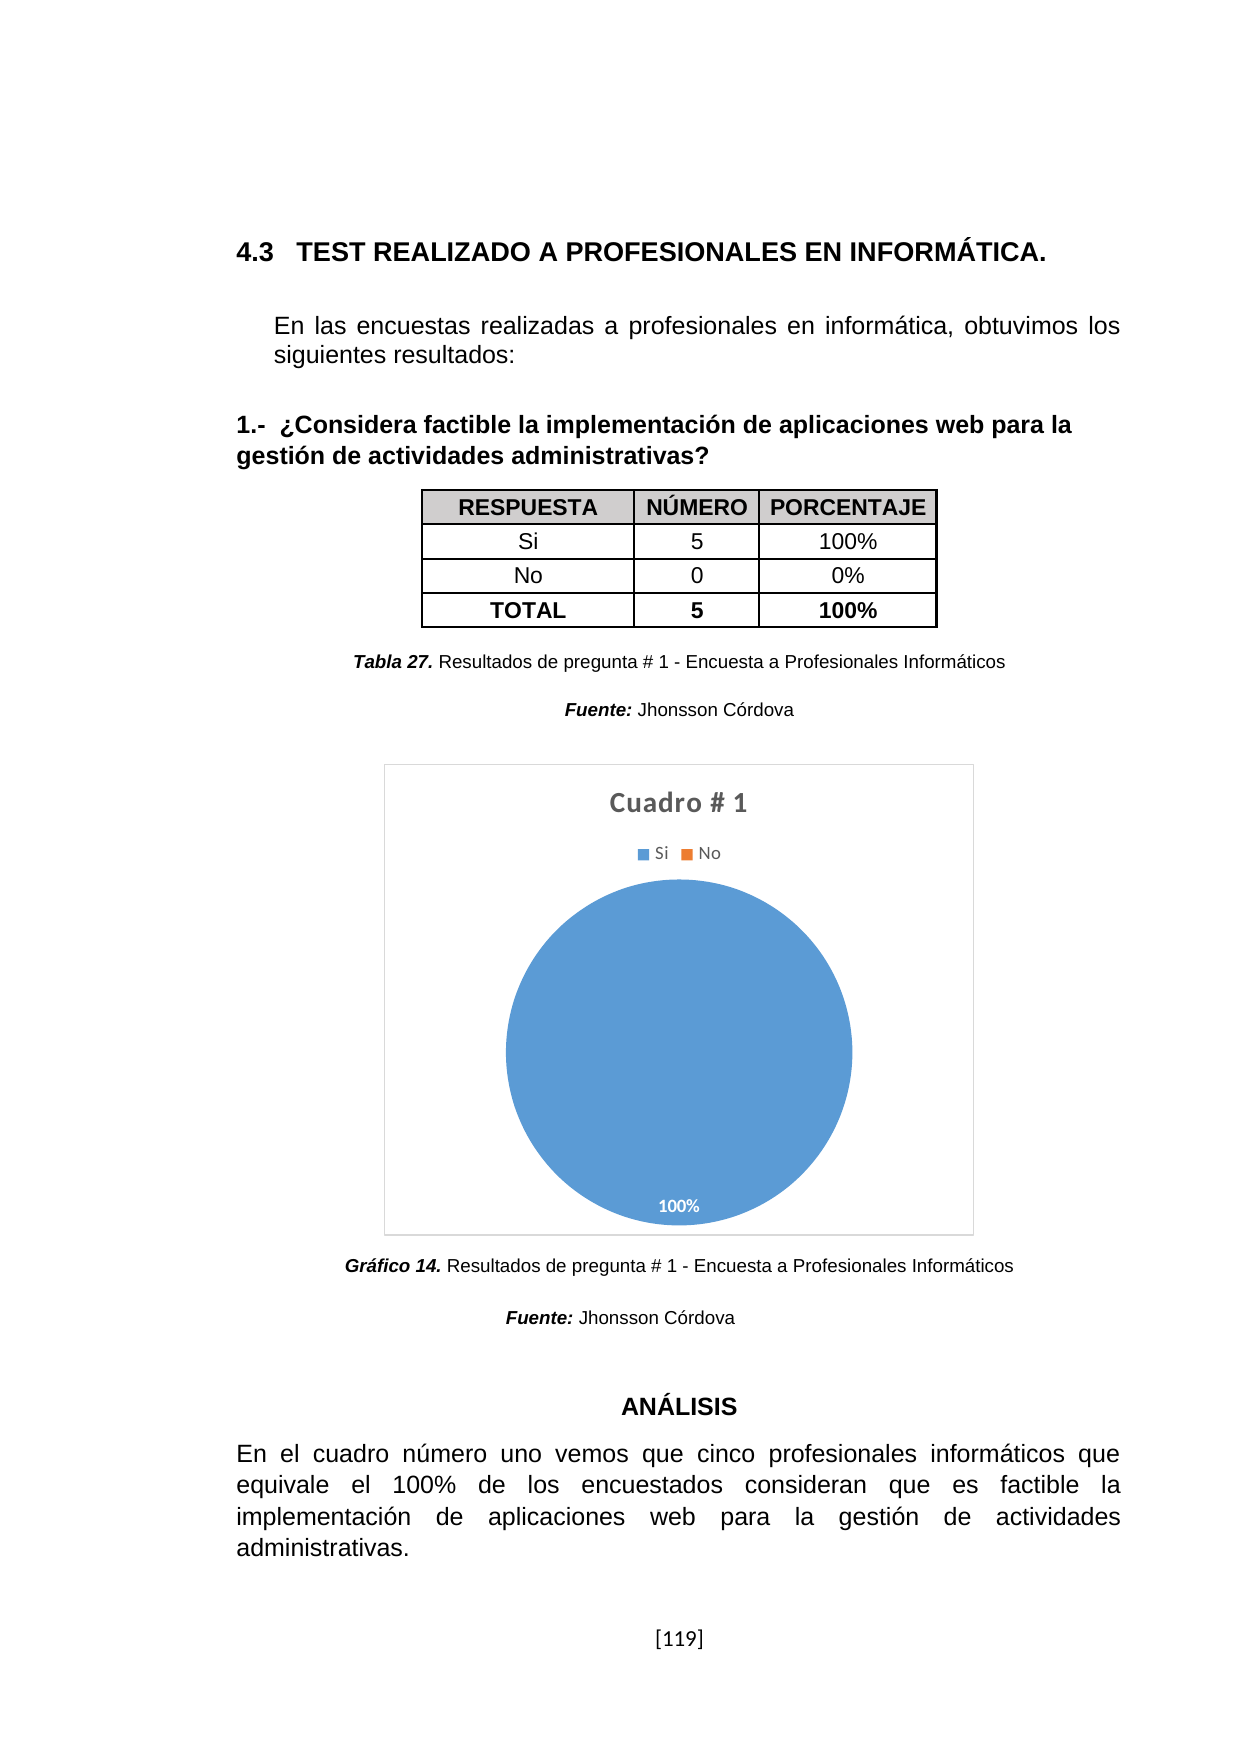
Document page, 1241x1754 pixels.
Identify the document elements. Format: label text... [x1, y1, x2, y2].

text Tabla 27. Resultados de pregunta # 1 - Encuesta a Profesionales Informáticos [236, 651, 1122, 673]
table_cell No [423, 560, 633, 592]
text 1.- ¿Considera factible la implementación de aplicaciones web para la gestión de actividades administrativas? [236, 410, 1122, 470]
table_cell Si [423, 525, 633, 557]
table_cell 0 [635, 560, 758, 592]
text ANÁLISIS [236, 1392, 1122, 1420]
table_cell TOTAL [423, 594, 633, 626]
subtitle TEST REALIZADO A PROFESIONALES EN INFORMÁTICA. [236, 236, 1122, 267]
table_header NÚMERO [635, 491, 758, 523]
table_header PORCENTAJE [760, 491, 935, 523]
table_cell 5 [635, 525, 758, 557]
text Gráfico 14. Resultados de pregunta # 1 - Encuesta a Profesionales Informáticos [236, 1255, 1122, 1276]
table_header RESPUESTA [423, 491, 633, 523]
table_cell 100% [760, 525, 935, 557]
text En el cuadro número uno vemos que cinco profesionales informáticos que equivale el 100% de los encuestados consideran que es factible la implementación de aplicaciones web para la gestión de actividades administrativas. [236, 1439, 1122, 1561]
table_cell 5 [635, 594, 758, 626]
table_cell 0% [760, 560, 935, 592]
table_cell 100% [760, 594, 935, 626]
text En las encuestas realizadas a profesionales en informática, obtuvimos los siguientes resultados: [274, 311, 1122, 369]
